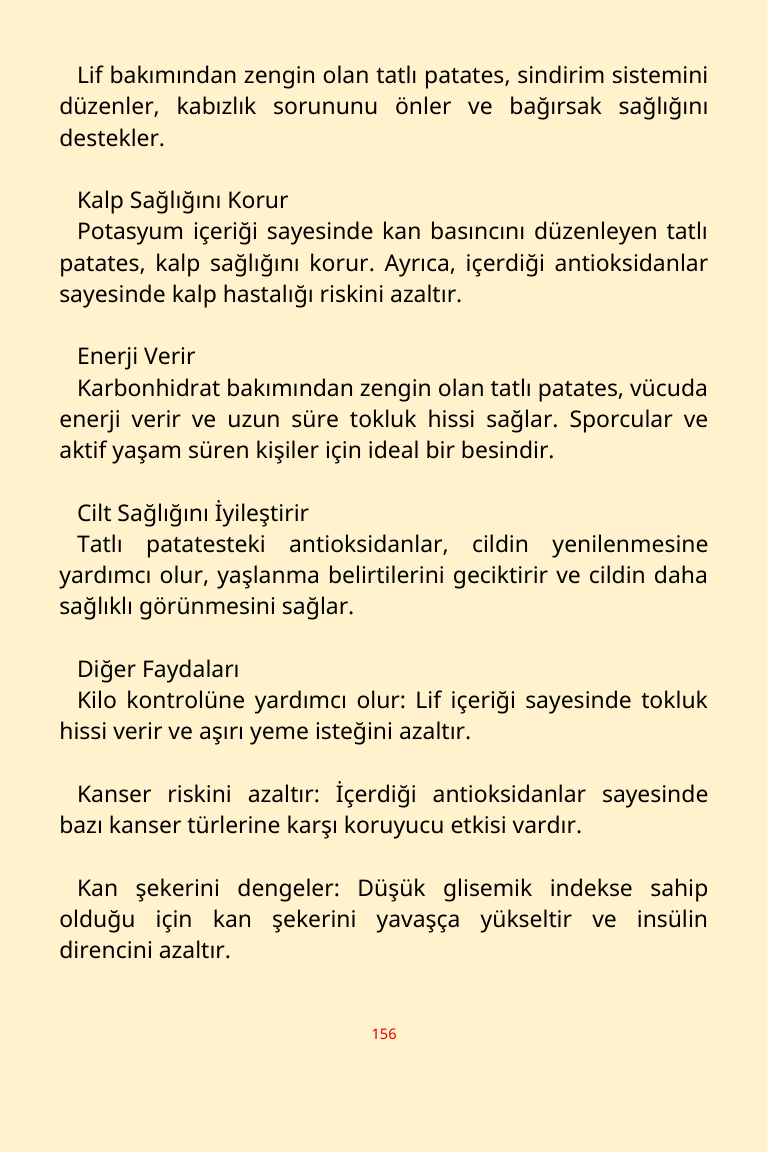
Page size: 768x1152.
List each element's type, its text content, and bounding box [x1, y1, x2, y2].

text Kanser riskini azaltır: İçerdiği antioksidanlar sayesinde bazı kanser türlerine karşı koruyucu etkisi vardır. [59, 778, 709, 840]
text Kan şekerini dengeler: Düşük glisemik indekse sahip olduğu için kan şekerini yavaşça yükseltir ve insülin direncini azaltır. [59, 872, 709, 965]
text Cilt Sağlığını İyileştirir [59, 497, 709, 528]
text Tatlı patatesteki antioksidanlar, cildin yenilenmesine yardımcı olur, yaşlanma belirtilerini geciktirir ve cildin daha sağlıklı görünmesini sağlar. [59, 528, 709, 622]
text Kalp Sağlığını Korur [59, 184, 709, 215]
text Karbonhidrat bakımından zengin olan tatlı patates, vücuda enerji verir ve uzun süre tokluk hissi sağlar. Sporcular ve aktif yaşam süren kişiler için ideal bir besindir. [59, 372, 709, 465]
text Potasyum içeriği sayesinde kan basıncını düzenleyen tatlı patates, kalp sağlığını korur. Ayrıca, içerdiği antioksidanlar sayesinde kalp hastalığı riskini azaltır. [59, 215, 709, 309]
text Diğer Faydaları [59, 653, 709, 684]
text Enerji Verir [59, 340, 709, 372]
text Kilo kontrolüne yardımcı olur: Lif içeriği sayesinde tokluk hissi verir ve aşırı yeme isteğini azaltır. [59, 684, 709, 747]
text Lif bakımından zengin olan tatlı patates, sindirim sistemini düzenler, kabızlık sorununu önler ve bağırsak sağlığını destekler. [59, 59, 709, 153]
